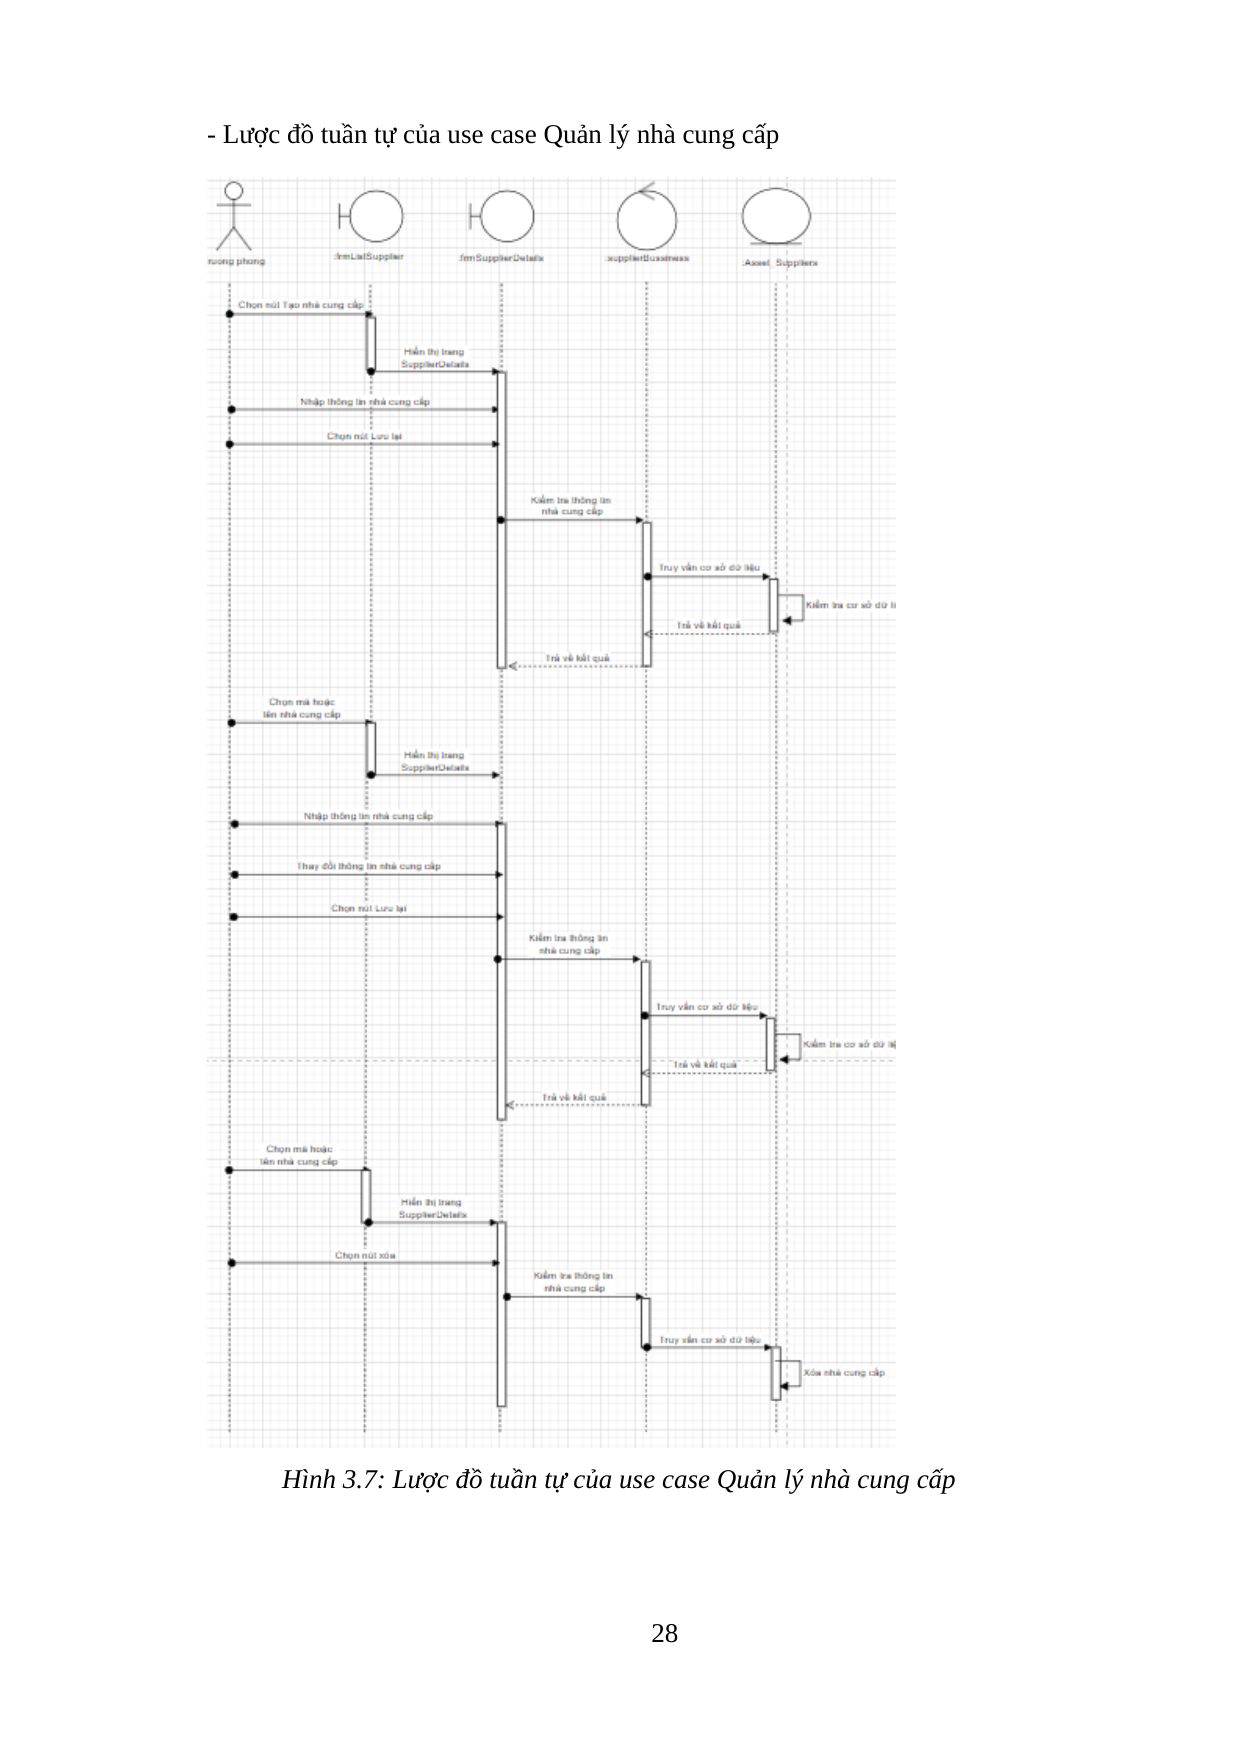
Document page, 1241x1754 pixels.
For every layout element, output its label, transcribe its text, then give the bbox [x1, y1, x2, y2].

text - Lược đồ tuần tự của use case Quản lý nhà cung cấp [207, 118, 1122, 149]
picture [206, 177, 896, 1448]
text Hình 3.7: Lược đồ tuần tự của use case Quản lý nhà cung cấp [207, 1463, 1122, 1494]
